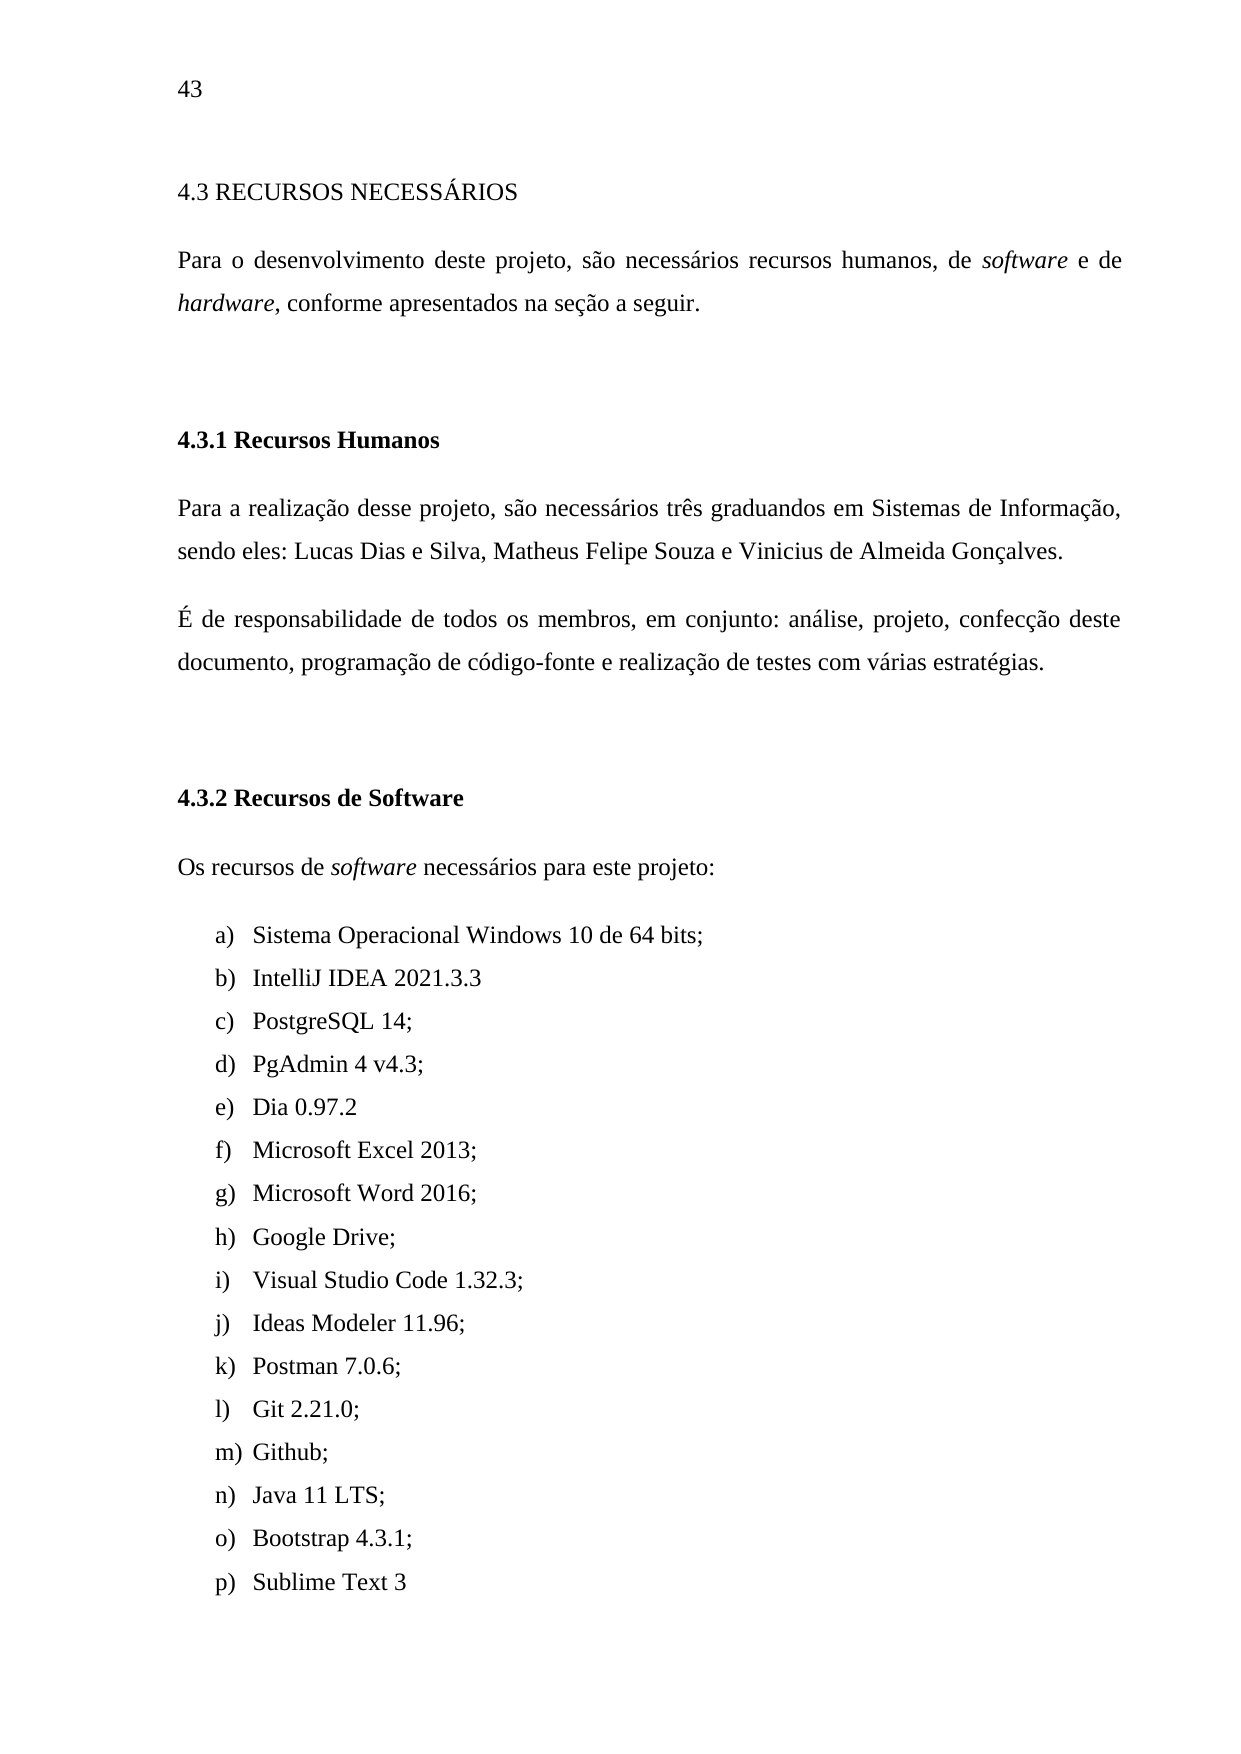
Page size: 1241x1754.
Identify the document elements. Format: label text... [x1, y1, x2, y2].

list Ideas Modeler 11.96; [215, 1308, 1122, 1337]
text Para o desenvolvimento deste projeto, são necessários recursos humanos, de software e de hardware, conforme apresentados na seção a seguir. [177, 245, 1122, 317]
subtitle 4.3.1 Recursos Humanos [177, 425, 1122, 453]
list Bootstrap 4.3.1; [215, 1523, 1122, 1552]
list Microsoft Word 2016; [215, 1178, 1122, 1207]
list Sublime Text 3 [215, 1567, 1122, 1595]
list Git 2.21.0; [215, 1394, 1122, 1423]
list Microsoft Excel 2013; [215, 1135, 1122, 1164]
list PostgreSQL 14; [215, 1006, 1122, 1035]
list PgAdmin 4 v4.3; [215, 1049, 1122, 1078]
subtitle 4.3 RECURSOS NECESSÁRIOS [177, 177, 1122, 206]
text É de responsabilidade de todos os membros, em conjunto: análise, projeto, confecção deste documento, programação de código-fonte e realização de testes com várias estratégias. [177, 604, 1122, 676]
subtitle 4.3.2 Recursos de Software [177, 783, 1122, 812]
text Para a realização desse projeto, são necessários três graduandos em Sistemas de Informação, sendo eles: Lucas Dias e Silva, Matheus Felipe Souza e Vinicius de Almeida Gonçalves. [177, 493, 1122, 565]
list Dia 0.97.2 [215, 1092, 1122, 1121]
list Java 11 LTS; [215, 1480, 1122, 1509]
list Google Drive; [215, 1222, 1122, 1250]
list Github; [215, 1437, 1122, 1466]
list Postman 7.0.6; [215, 1351, 1122, 1380]
text Os recursos de software necessários para este projeto: [177, 852, 1122, 880]
list IntelliJ IDEA 2021.3.3 [215, 963, 1122, 992]
list Sistema Operacional Windows 10 de 64 bits; [215, 920, 1122, 948]
list Visual Studio Code 1.32.3; [215, 1265, 1122, 1293]
